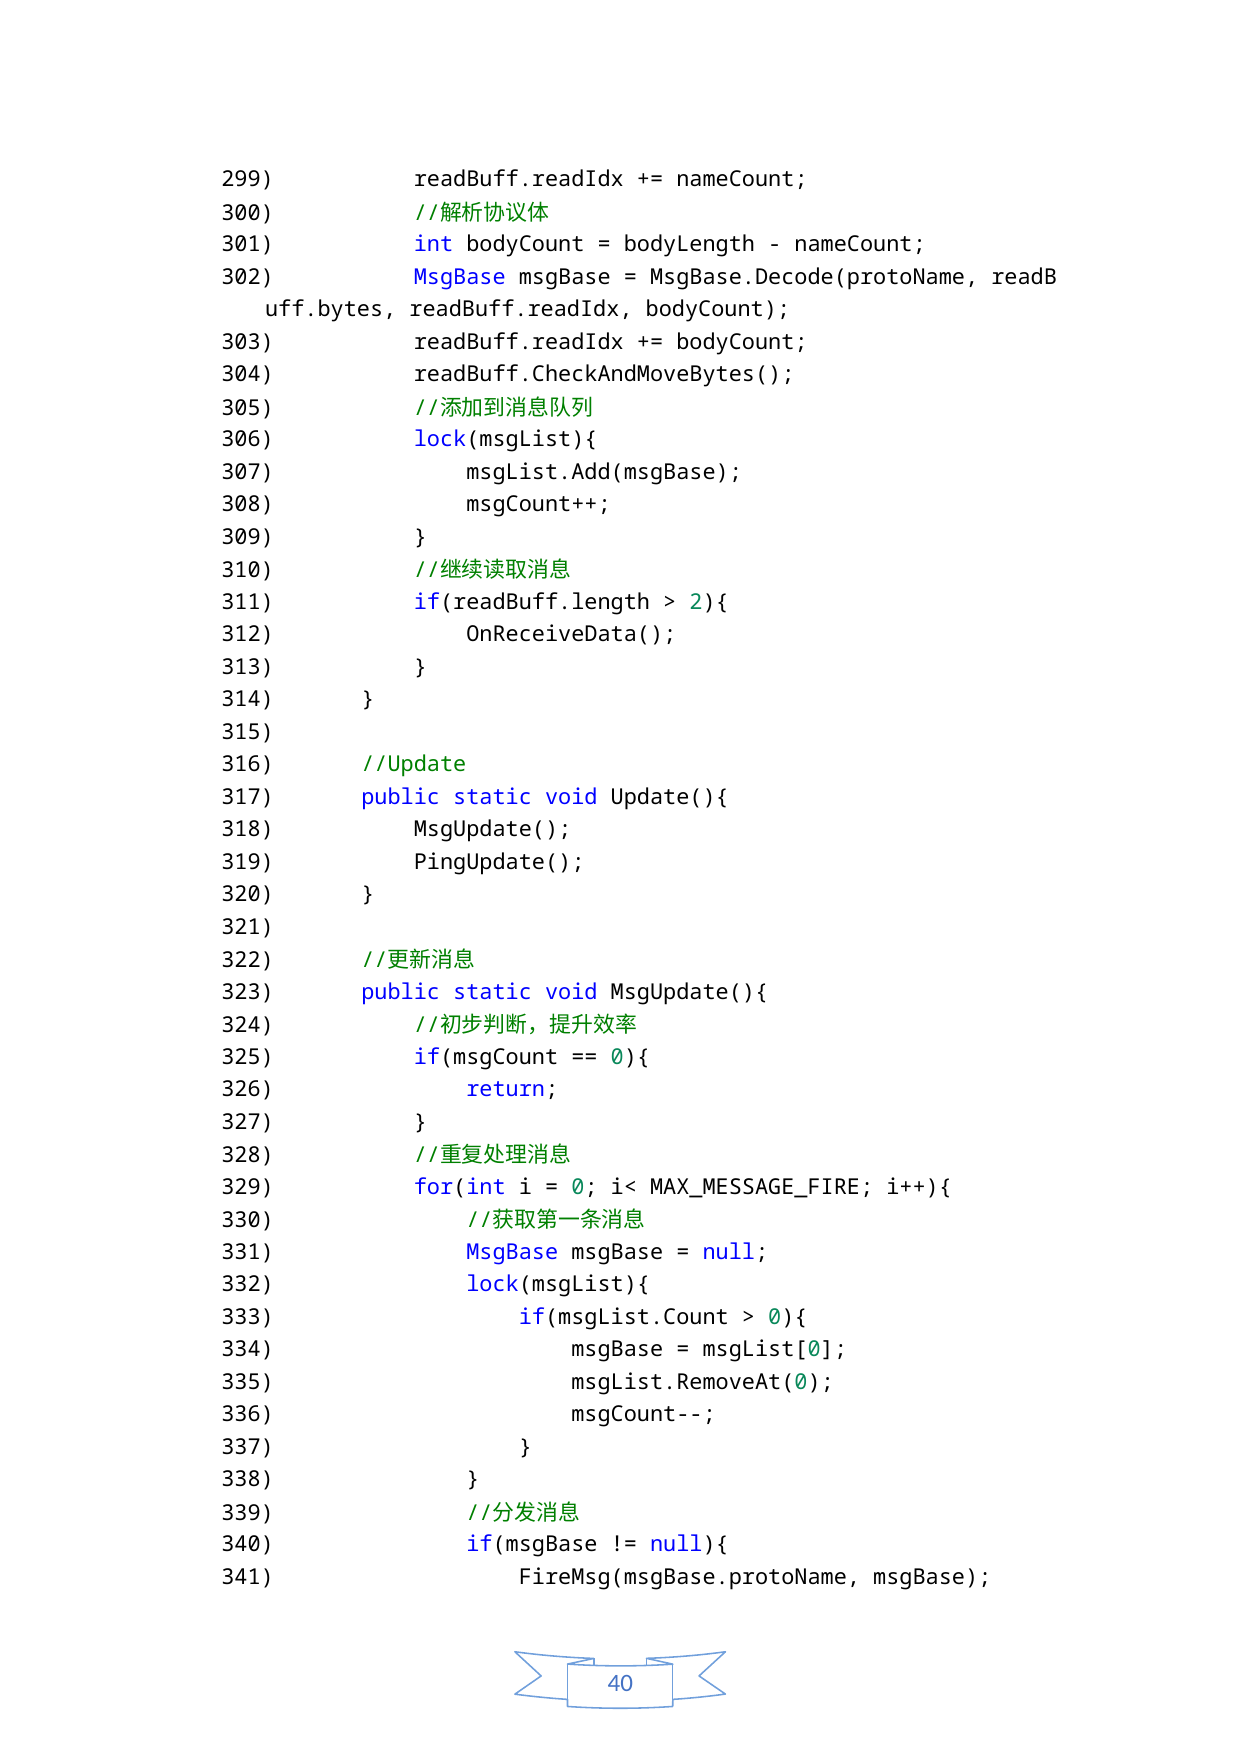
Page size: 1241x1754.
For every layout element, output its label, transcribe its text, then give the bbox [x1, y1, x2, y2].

list } [221, 1462, 1063, 1494]
list } [221, 682, 1063, 714]
list } [221, 649, 1063, 682]
list } [221, 1429, 1063, 1462]
list //获取第一条消息 [221, 1202, 1063, 1234]
list int bodyCount = bodyLength - nameCount; [221, 227, 1063, 259]
list //继续读取消息 [221, 552, 1063, 584]
list msgCount++; [221, 487, 1063, 519]
list } [221, 519, 1063, 552]
list } [221, 877, 1063, 909]
list public static void Update(){ [221, 779, 1063, 812]
list } [221, 1104, 1063, 1137]
list return; [221, 1072, 1063, 1104]
list //添加到消息队列 [221, 389, 1063, 422]
list readBuff.readIdx += bodyCount; [221, 324, 1063, 357]
list msgList.RemoveAt(0); [221, 1364, 1063, 1397]
list msgBase = msgList[0]; [221, 1332, 1063, 1364]
list //初步判断，提升效率 [221, 1007, 1063, 1039]
list PingUpdate(); [221, 844, 1063, 877]
list MsgUpdate(); [221, 812, 1063, 844]
list OnReceiveData(); [221, 617, 1063, 649]
list if(readBuff.length > 2){ [221, 584, 1063, 617]
list if(msgBase != null){ [221, 1527, 1063, 1559]
list readBuff.CheckAndMoveBytes(); [221, 357, 1063, 389]
list lock(msgList){ [221, 1267, 1063, 1299]
list MsgBase msgBase = null; [221, 1234, 1063, 1267]
list for(int i = 0; i< MAX_MESSAGE_FIRE; i++){ [221, 1169, 1063, 1202]
list //分发消息 [221, 1494, 1063, 1527]
list if(msgCount == 0){ [221, 1039, 1063, 1072]
list //Update [221, 747, 1063, 779]
list public static void MsgUpdate(){ [221, 974, 1063, 1007]
list msgCount--; [221, 1397, 1063, 1429]
list if(msgList.Count > 0){ [221, 1299, 1063, 1332]
list //解析协议体 [221, 194, 1063, 227]
list msgList.Add(msgBase); [221, 454, 1063, 487]
list lock(msgList){ [221, 422, 1063, 454]
list FireMsg(msgBase.protoName, msgBase); [221, 1559, 1063, 1592]
list MsgBase msgBase = MsgBase.Decode(protoName, readBuff.bytes, readBuff.readIdx, bodyCount); [221, 259, 1063, 324]
list //更新消息 [221, 942, 1063, 974]
list readBuff.readIdx += nameCount; [221, 162, 1063, 194]
list //重复处理消息 [221, 1137, 1063, 1169]
